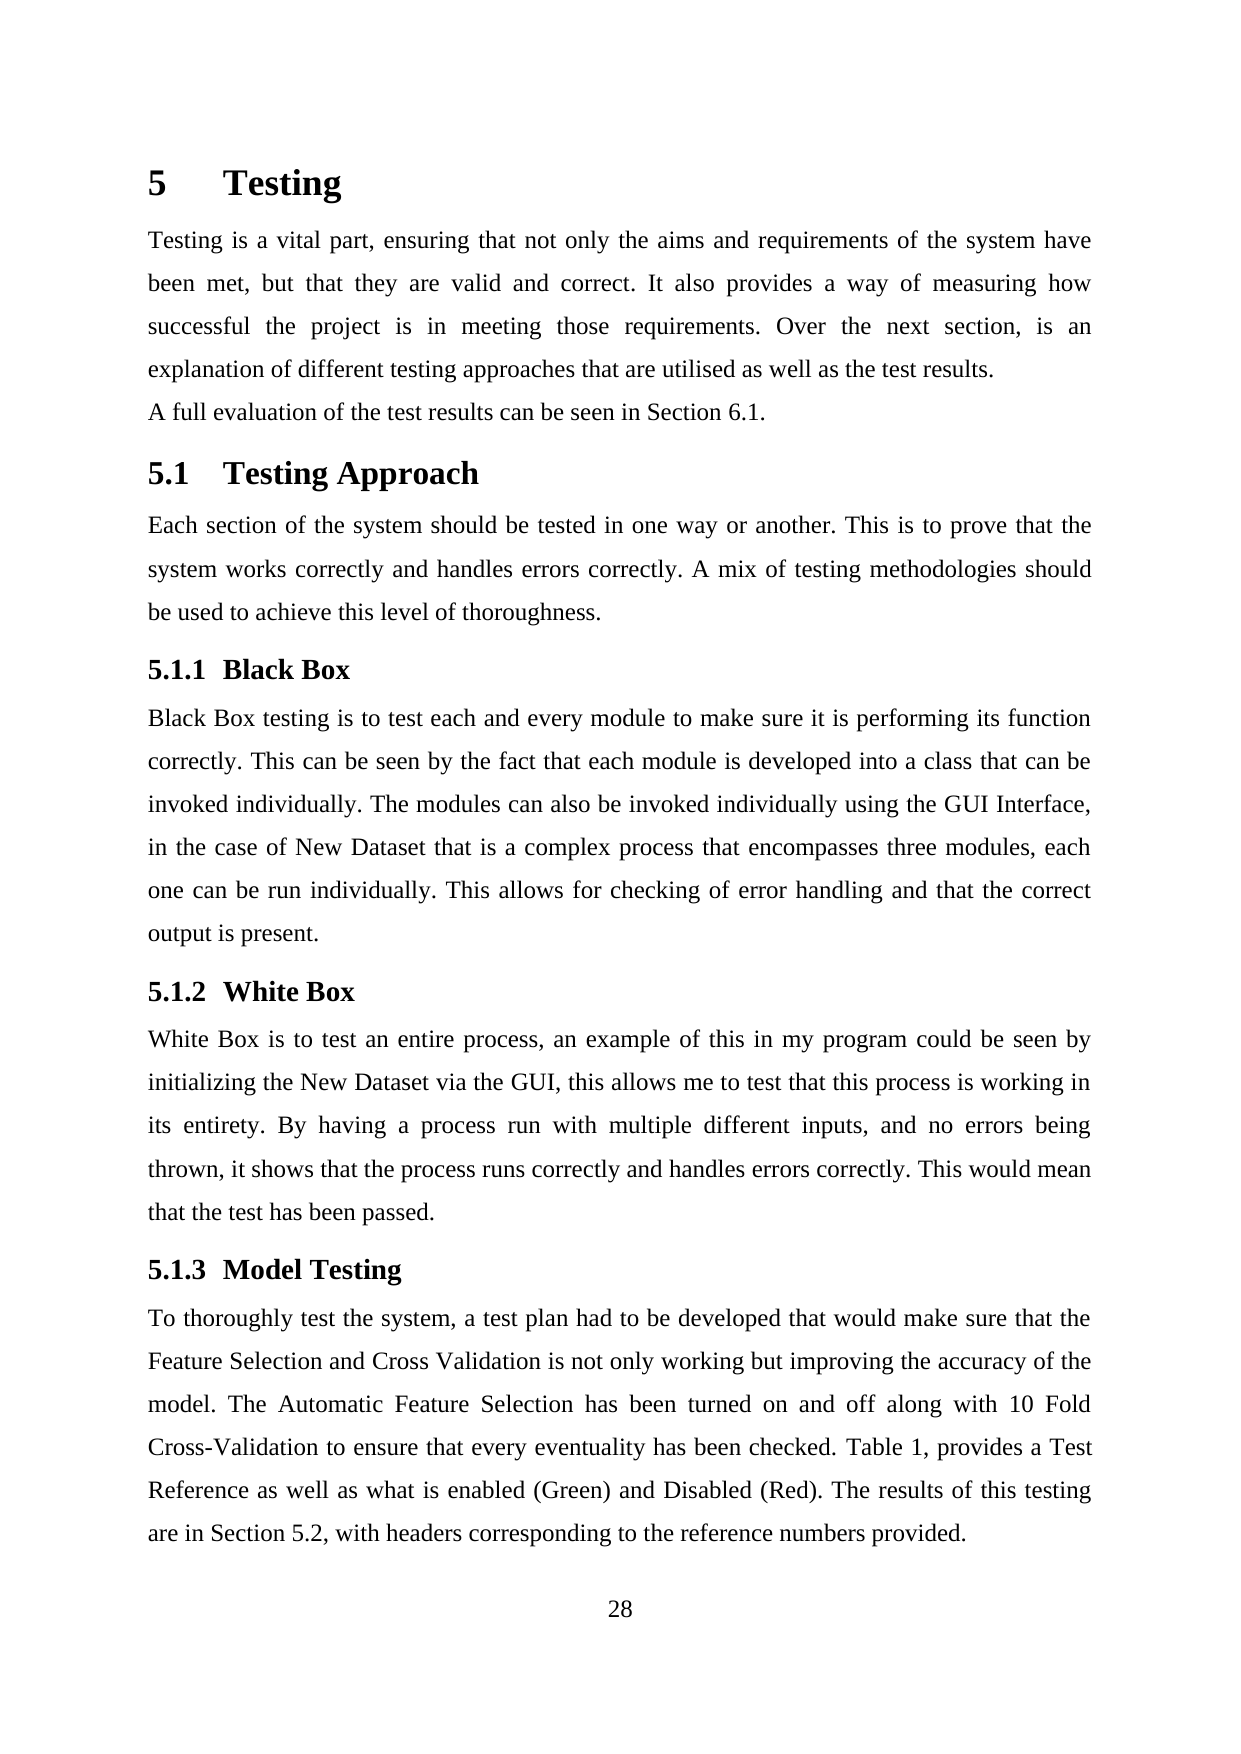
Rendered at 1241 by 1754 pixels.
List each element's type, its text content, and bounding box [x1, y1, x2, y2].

subtitle Black Box [148, 652, 1092, 686]
subtitle Testing Approach [148, 453, 1092, 491]
text Black Box testing is to test each and every module to make sure it is performing its function correctly. This can be seen by the fact that each module is developed into a class that can be invoked individually. The modules can also be invoked individually using the GUI Interface, in the case of New Dataset that is a complex process that encompasses three modules, each one can be run individually. This allows for checking of error handling and that the correct output is present. [148, 703, 1092, 947]
subtitle Testing [148, 160, 1092, 203]
text Testing is a vital part, ensuring that not only the aims and requirements of the system have been met, but that they are valid and correct. It also provides a way of measuring how successful the project is in meeting those requirements. Over the next section, is an explanation of different testing approaches that are utilised as well as the test results. [148, 225, 1092, 383]
text To thoroughly test the system, a test plan had to be developed that would make sure that the Feature Selection and Cross Validation is not only working but improving the accuracy of the model. The Automatic Feature Selection has been turned on and off along with 10 Fold Cross-Validation to ensure that every eventuality has been checked. Table 1, provides a Test Reference as well as what is enabled (Green) and Disabled (Red). The results of this testing are in Section 5.2, with headers corresponding to the reference numbers provided. [148, 1303, 1092, 1547]
subtitle White Box [148, 974, 1092, 1007]
text Each section of the system should be tested in one way or another. This is to prove that the system works correctly and handles errors correctly. A mix of testing methodologies should be used to achieve this level of thoroughness. [148, 511, 1092, 626]
subtitle Model Testing [148, 1252, 1092, 1286]
text White Box is to test an entire process, an example of this in my program could be seen by initializing the New Dataset via the GUI, this allows me to test that this process is working in its entirety. By having a process run with multiple different inputs, and no errors being thrown, it shows that the process runs correctly and handles errors correctly. This would mean that the test has been passed. [148, 1024, 1092, 1226]
text A full evaluation of the test results can be seen in Section 6.1. [148, 397, 1092, 426]
